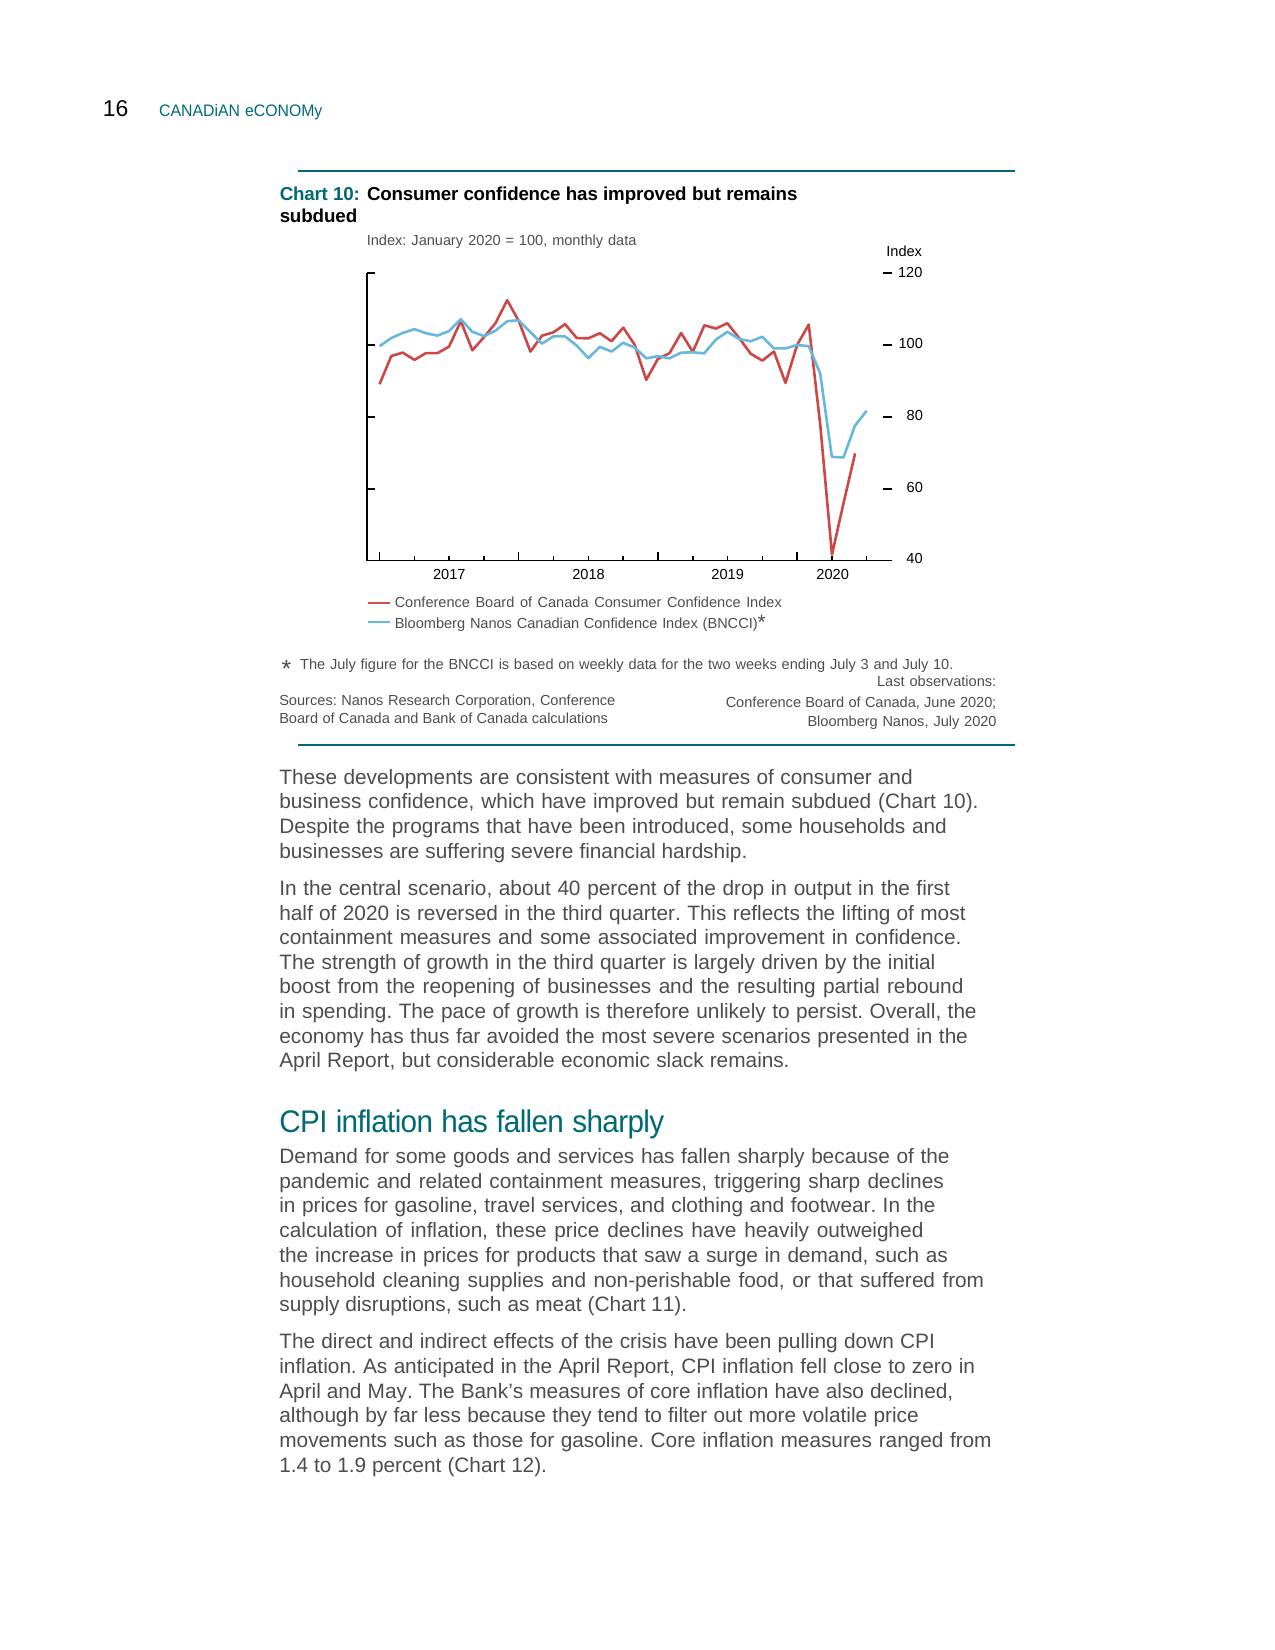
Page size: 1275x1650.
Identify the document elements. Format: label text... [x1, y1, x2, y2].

text * The July figure for the BNCCI is based on weekly data for the two weeks ending July 3 and July 10. [69, 648, 1166, 675]
text Conference Board of Canada Consumer Confidence Index Bloomberg Nanos Canadian Confidence Index (BNCCI)* [394, 596, 850, 634]
text In the central scenario, about 40 percent of the drop in output in the first half of 2020 is reversed in the third quarter. This reflects the lifting of most containment measures and some associated improvement in confidence. The strength of growth in the third quarter is largely driven by the initial boost from the reopening of businesses and the resulting partial rebound in spending. The pace of growth is therefore unlikely to persist. Overall, the economy has thus far avoided the most severe scenarios presented in the April Report, but considerable economic slack remains. [279, 876, 979, 1072]
text 40 [639, 550, 1189, 566]
text Bloomberg Nanos, July 2020 [622, 712, 996, 729]
text Sources: Nanos Research Corporation, Conference Board of Canada and Bank of Canada calculations [279, 691, 618, 727]
text These developments are consistent with measures of consumer and business confidence, which have improved but remain subdued (Chart 10). Despite the programs that have been introduced, some households and businesses are suffering severe financial hardship. [279, 765, 990, 862]
text 100 [69, 335, 923, 352]
text The direct and indirect effects of the crisis have been pulling down CPI inflation. As anticipated in the April Report, CPI inflation fell close to zero in April and May. The Bank’s measures of core inflation have also declined, although by far less because they tend to filter out more volatile price movements such as those for gasoline. Core inflation measures ranged from [279, 1329, 996, 1452]
text 1.4 to 1.9 percent (Chart 12). [279, 1453, 1204, 1477]
text Chart 10: Consumer confidence has improved but remains subdued [279, 183, 874, 226]
text 80 [69, 407, 923, 423]
text Index: January 2020 = 100, monthly data [367, 231, 874, 248]
text household cleaning supplies and non-perishable food, or that suffered from supply disruptions, such as meat (Chart 11). [279, 1267, 996, 1316]
text 60 [69, 478, 923, 495]
text 2017 2018 2019 2020 [77, 566, 1204, 583]
subtitle CPI inflation has fallen sharply [279, 1103, 1204, 1139]
text Last observations: [69, 675, 996, 689]
text Conference Board of Canada, June 2020; [622, 693, 996, 710]
text Demand for some goods and services has fallen sharply because of the pandemic and related containment measures, triggering sharp declines in prices for gasoline, travel services, and clothing and footwear. In the calculation of inflation, these price declines have heavily outweighed the increase in prices for products that saw a surge in demand, such as [279, 1144, 952, 1266]
text Index 120 [886, 243, 924, 280]
